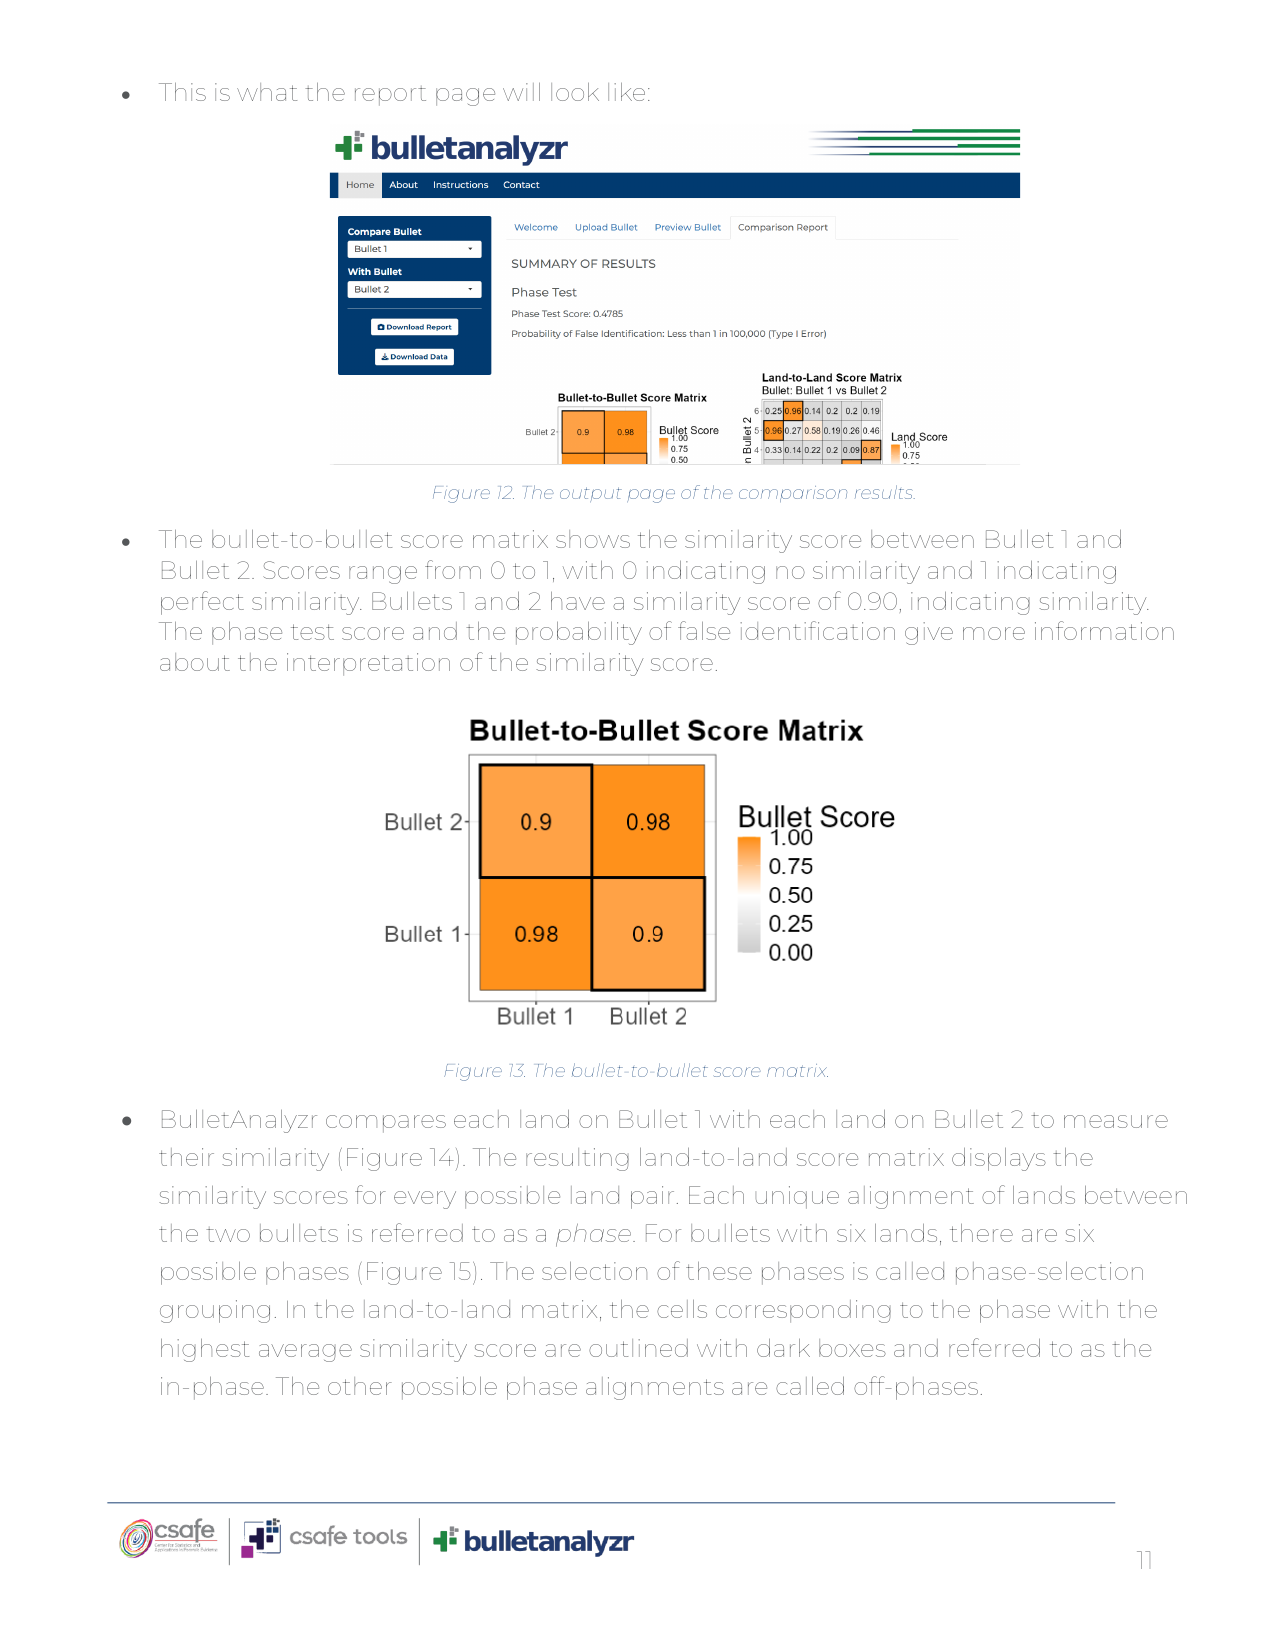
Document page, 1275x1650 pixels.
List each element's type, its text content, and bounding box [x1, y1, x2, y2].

text Figure 12. The output page of the comparison results. [158, 481, 1192, 504]
list BulletAnalyzr compares each land on Bullet 1 with each land on Bullet 2 to measure their similarity (). The resulting land-to-land score matrix displays the similarity scores for every possible land pair. Each unique alignment of lands between the two bullets is referred to as a phase. For bullets with six lands, there are six possible phases (). The selection of these phases is called phase-selection grouping. In the land-to-land matrix, the cells corresponding to the phase with the highest average similarity score are outlined with dark boxes and referred to as the in-phase. The other possible phase alignments are called off-phases. [121, 1103, 1192, 1401]
picture [83, 1479, 1137, 1570]
list The bullet-to-bullet score matrix shows the similarity score between Bullet 1 and Bullet 2. Scores range from 0 to 1, with 0 indicating no similarity and 1 indicating perfect similarity. Bullets 1 and 2 have a similarity score of 0.90, indicating similarity. The phase test score and the probability of false identification give more information about the interpretation of the similarity score. [121, 525, 1192, 677]
text Figure 13. The bullet-to-bullet score matrix. [83, 1059, 1192, 1082]
picture [367, 694, 908, 1039]
list This is what the report page will look like: [121, 77, 1192, 108]
picture [329, 124, 1021, 465]
